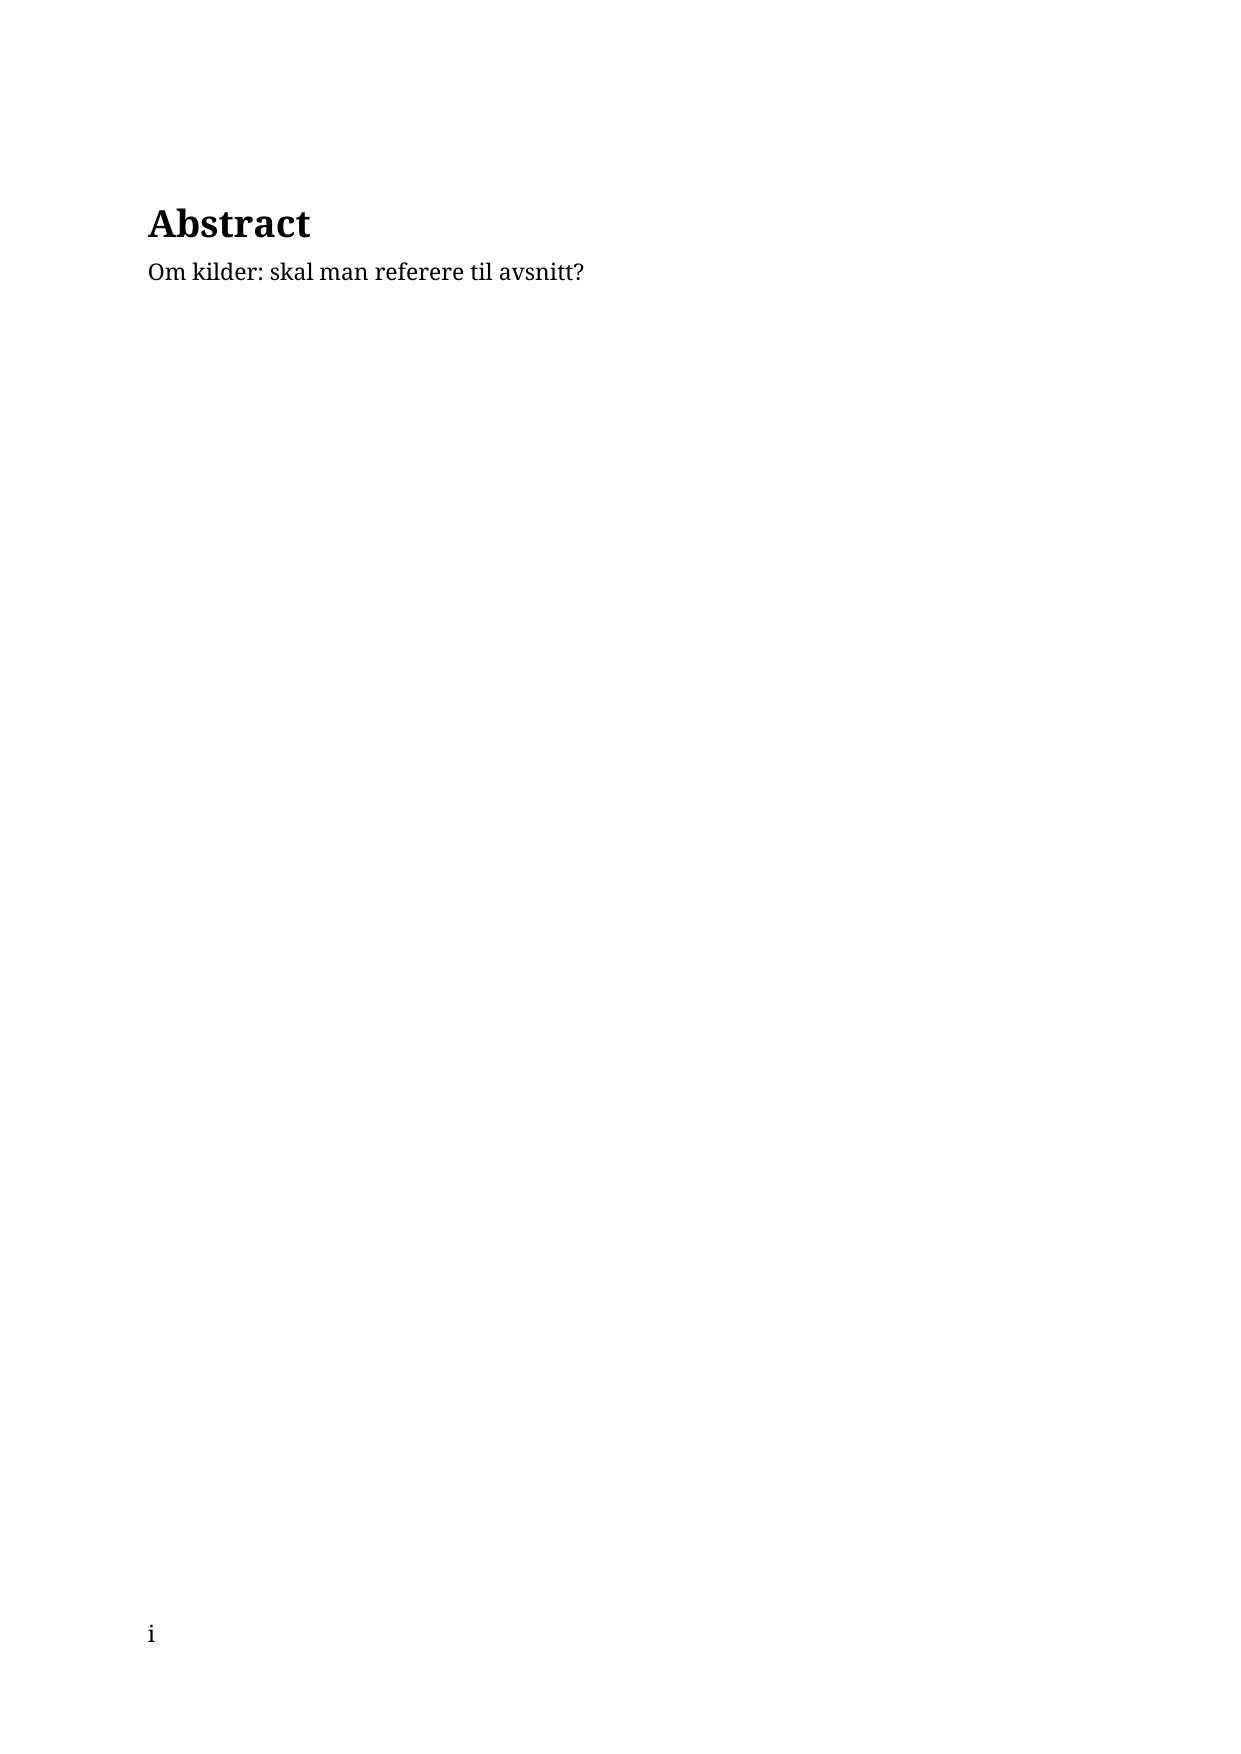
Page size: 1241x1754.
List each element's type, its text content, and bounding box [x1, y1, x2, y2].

subtitle Abstract [148, 198, 1093, 249]
text Om kilder: skal man referere til avsnitt? [148, 256, 1093, 287]
